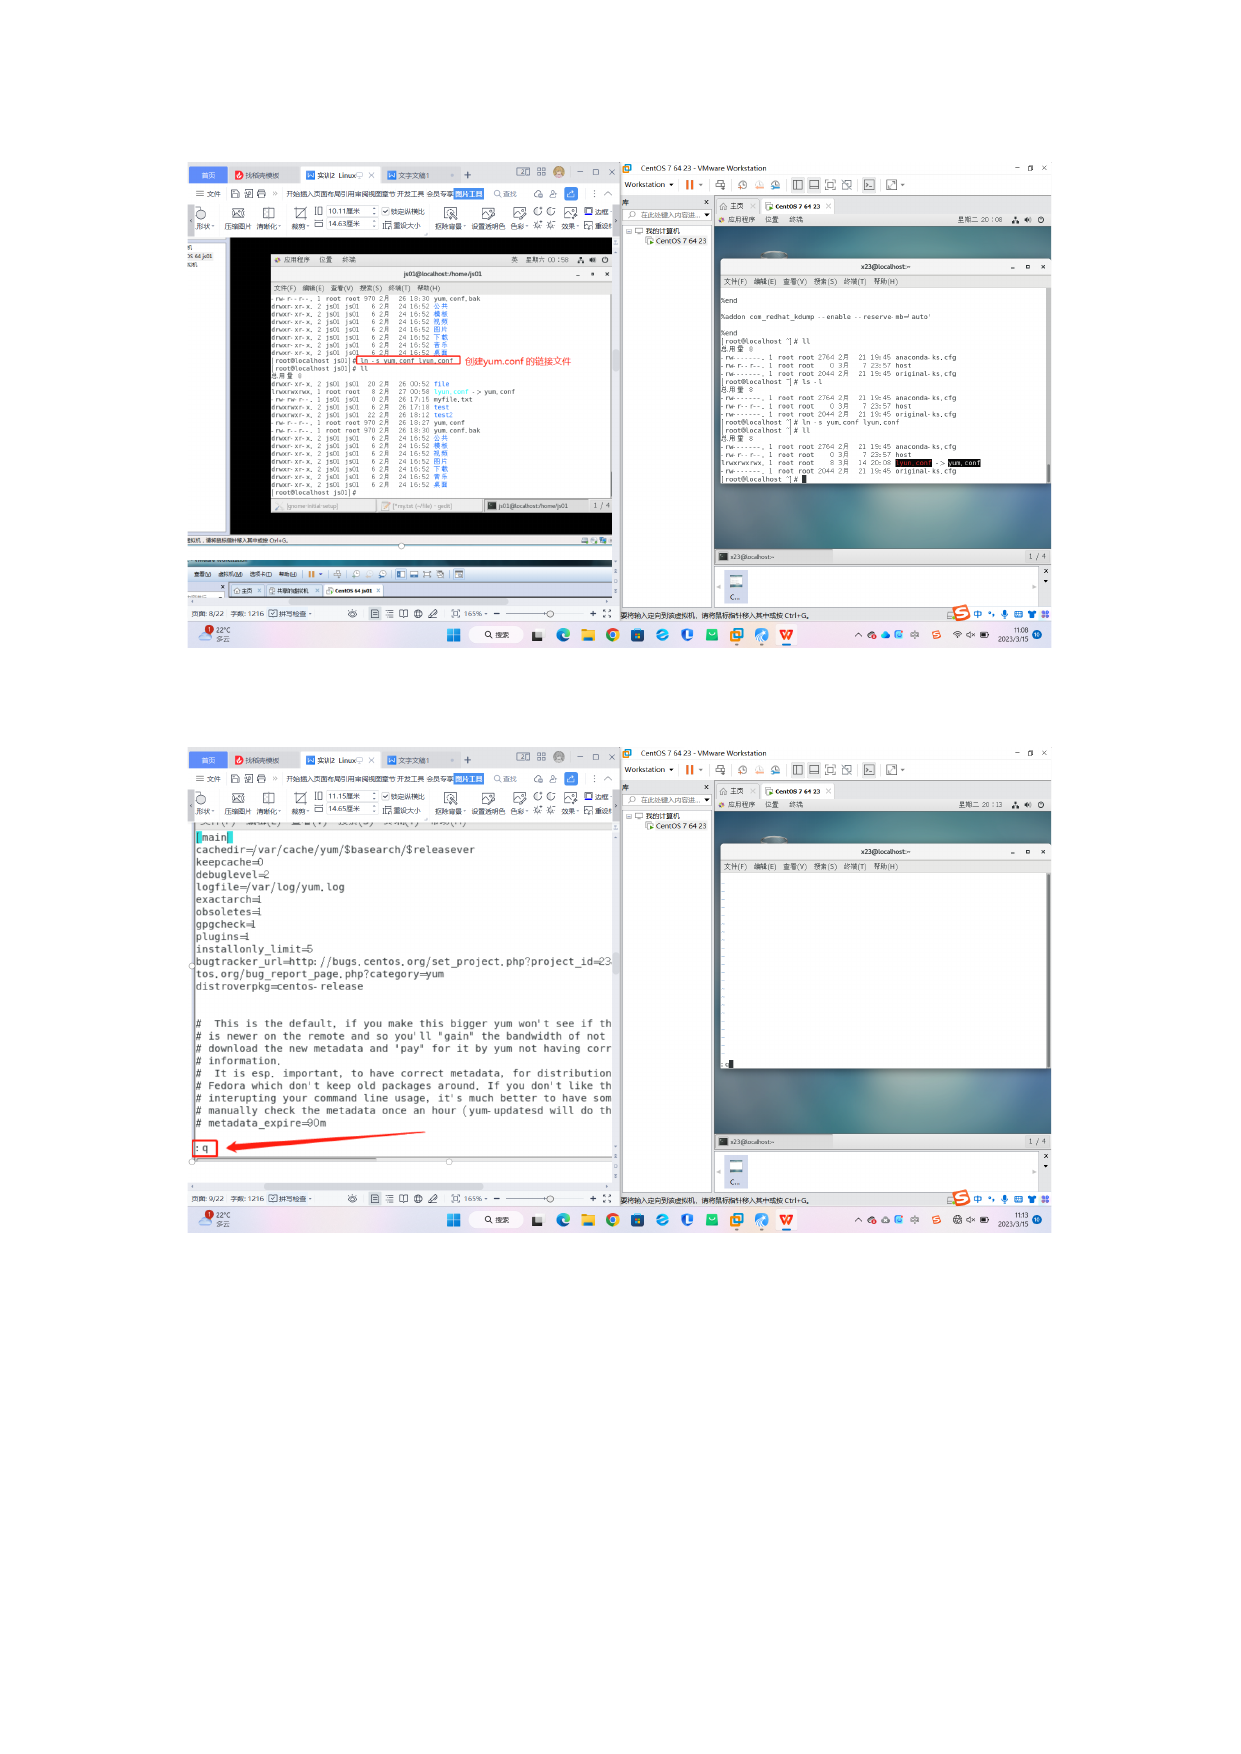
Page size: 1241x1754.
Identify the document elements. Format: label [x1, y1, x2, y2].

picture [187, 162, 1052, 648]
picture [187, 747, 1052, 1233]
